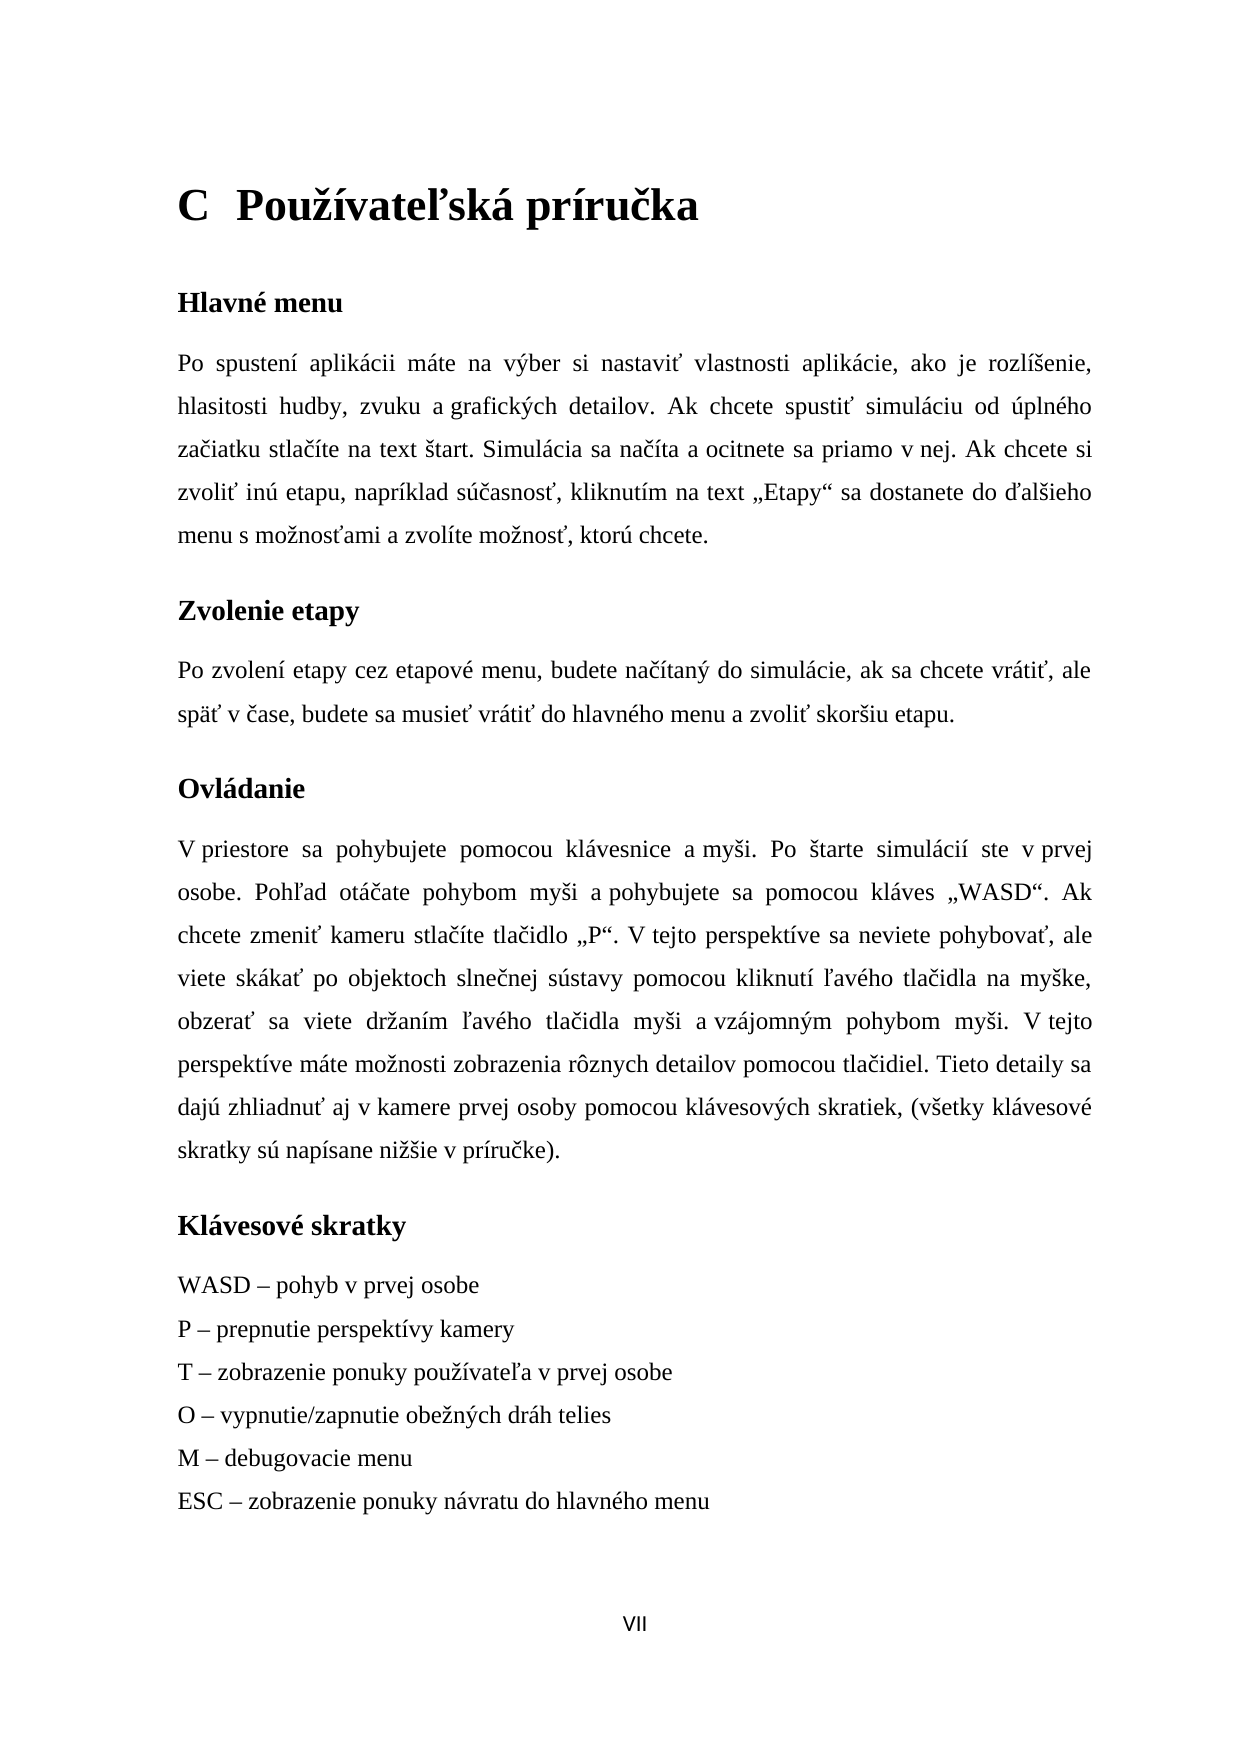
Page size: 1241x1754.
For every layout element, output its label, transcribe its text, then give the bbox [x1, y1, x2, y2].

text ESC – zobrazenie ponuky návratu do hlavného menu [177, 1486, 1092, 1515]
text Hlavné menu [177, 285, 1092, 319]
text WASD – pohyb v prvej osobe [177, 1271, 1092, 1299]
text Po spustení aplikácii máte na výber si nastaviť vlastnosti aplikácie, ako je rozlíšenie, hlasitosti hudby, zvuku a grafických detailov. Ak chcete spustiť simuláciu od úplného začiatku stlačíte na text štart. Simulácia sa načíta a ocitnete sa priamo v nej. Ak chcete si zvoliť inú etapu, napríklad súčasnosť, kliknutím na text „Etapy“ sa dostanete do ďalšieho menu s možnosťami a zvolíte možnosť, ktorú chcete. [177, 348, 1092, 549]
text O – vypnutie/zapnutie obežných dráh telies [177, 1400, 1092, 1429]
text Ovládanie [177, 771, 1092, 804]
text Zvolenie etapy [177, 593, 1092, 626]
text Po zvolení etapy cez etapové menu, budete načítaný do simulácie, ak sa chcete vrátiť, ale späť v čase, budete sa musieť vrátiť do hlavného menu a zvoliť skoršiu etapu. [177, 656, 1092, 727]
text P – prepnutie perspektívy kamery [177, 1314, 1092, 1342]
text M – debugovacie menu [177, 1443, 1092, 1472]
text Používateľská príručka [177, 177, 1092, 230]
text Klávesové skratky [177, 1208, 1092, 1241]
text V priestore sa pohybujete pomocou klávesnice a myši. Po štarte simulácií ste v prvej osobe. Pohľad otáčate pohybom myši a pohybujete sa pomocou kláves „WASD“. Ak chcete zmeniť kameru stlačíte tlačidlo „P“. V tejto perspektíve sa neviete pohybovať, ale viete skákať po objektoch slnečnej sústavy pomocou kliknutí ľavého tlačidla na myške, obzerať sa viete držaním ľavého tlačidla myši a vzájomným pohybom myši. V tejto perspektíve máte možnosti zobrazenia rôznych detailov pomocou tlačidiel. Tieto detaily sa dajú zhliadnuť aj v kamere prvej osoby pomocou klávesových skratiek, (všetky klávesové skratky sú napísane nižšie v príručke). [177, 834, 1092, 1164]
text T – zobrazenie ponuky používateľa v prvej osobe [177, 1357, 1092, 1386]
